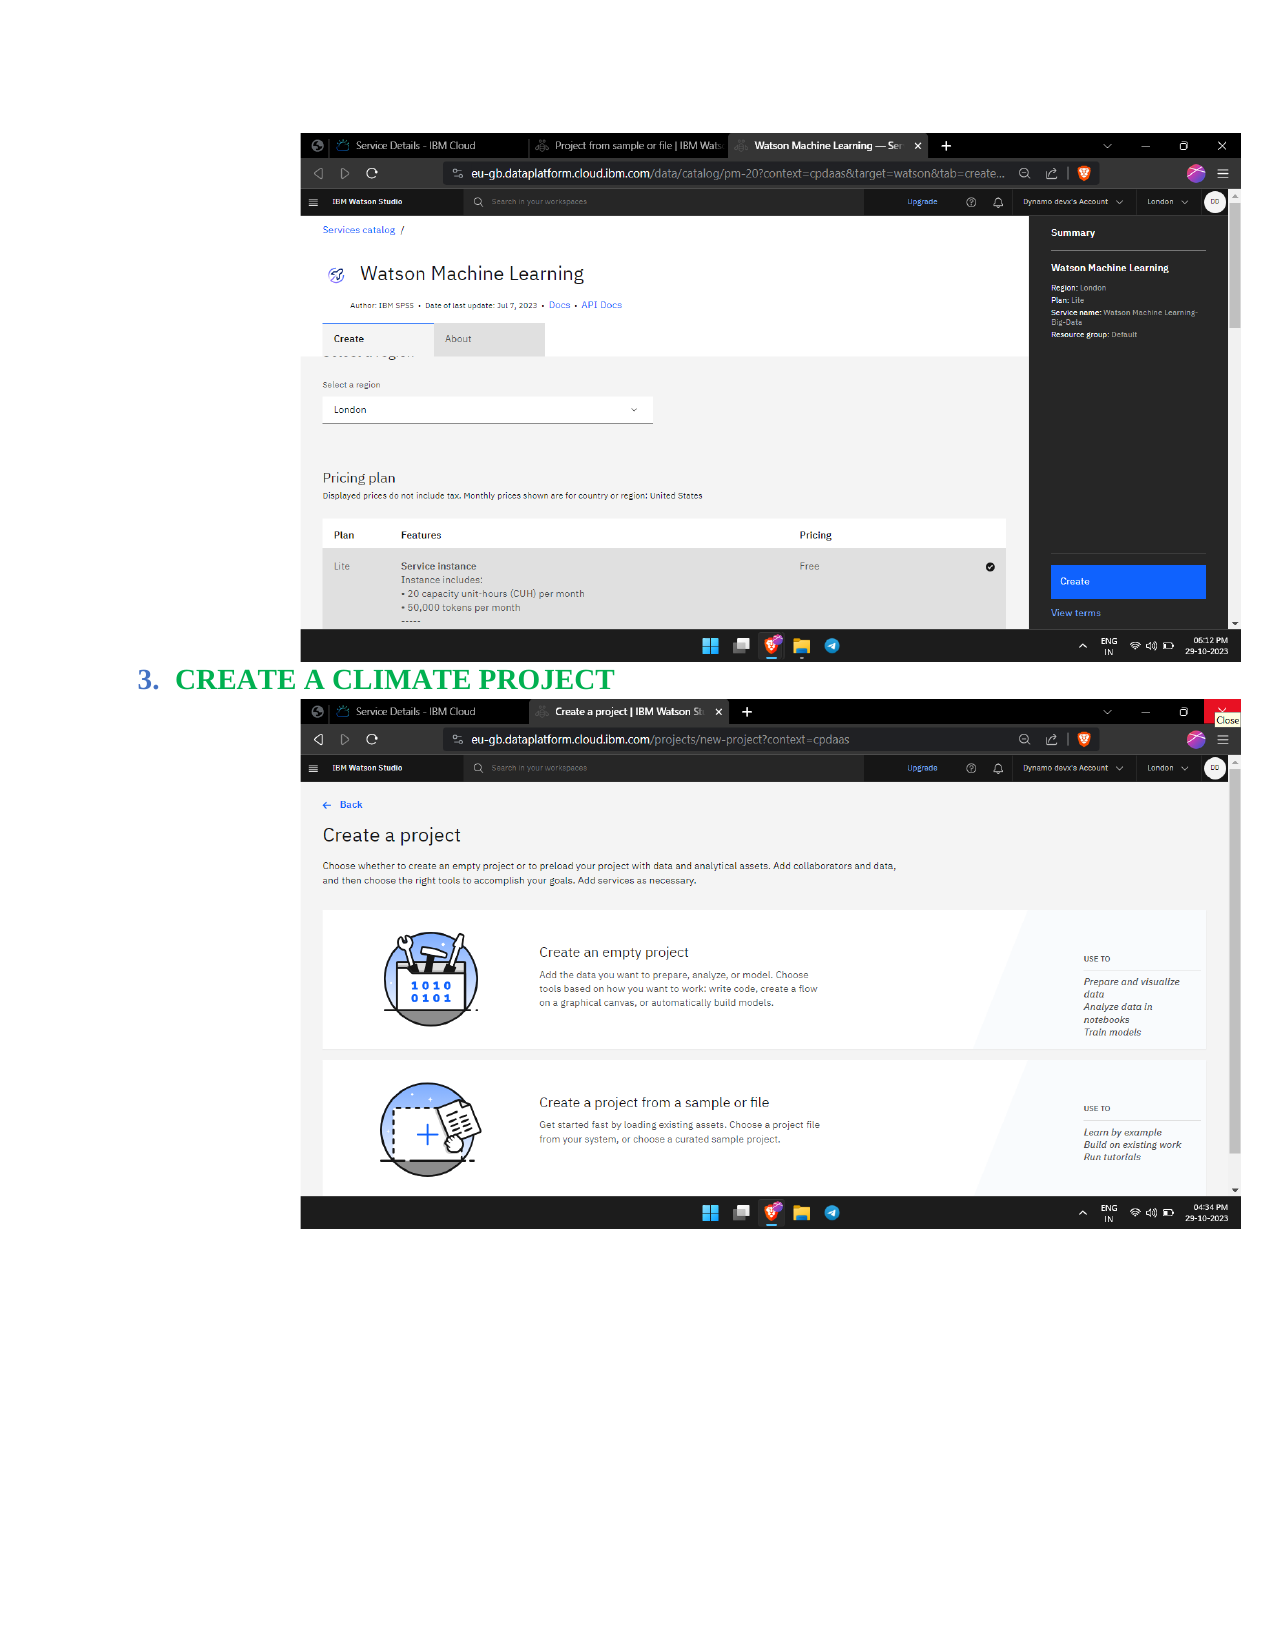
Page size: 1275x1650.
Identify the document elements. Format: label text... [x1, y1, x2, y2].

picture [300, 133, 1241, 662]
picture [300, 699, 1241, 1229]
list CREATE A CLIMATE PROJECT [137, 662, 1202, 696]
